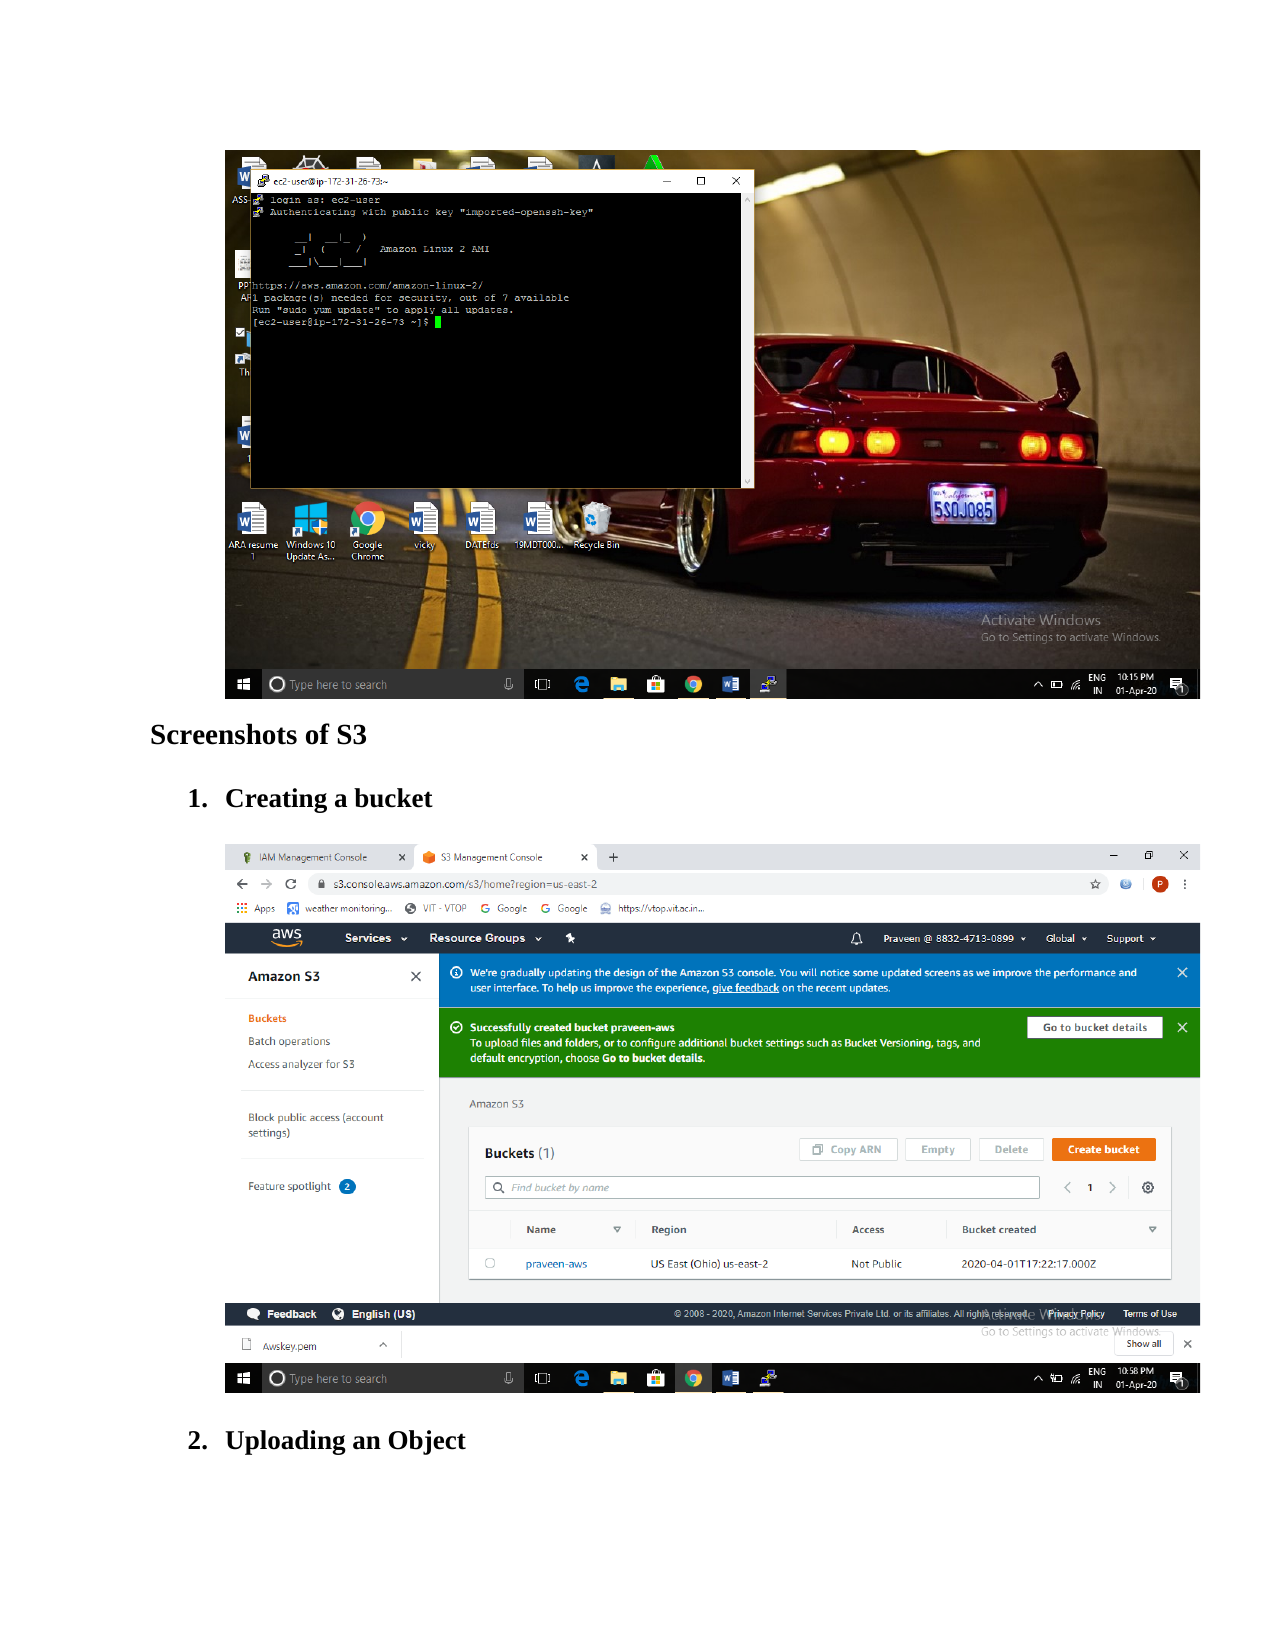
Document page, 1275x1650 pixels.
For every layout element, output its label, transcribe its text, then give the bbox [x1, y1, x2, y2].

list Uploading an Object [187, 1424, 1125, 1455]
text Screenshots of S3 [150, 717, 1125, 751]
list Creating a bucket [187, 782, 1125, 813]
picture [225, 150, 1200, 699]
picture [225, 844, 1200, 1393]
